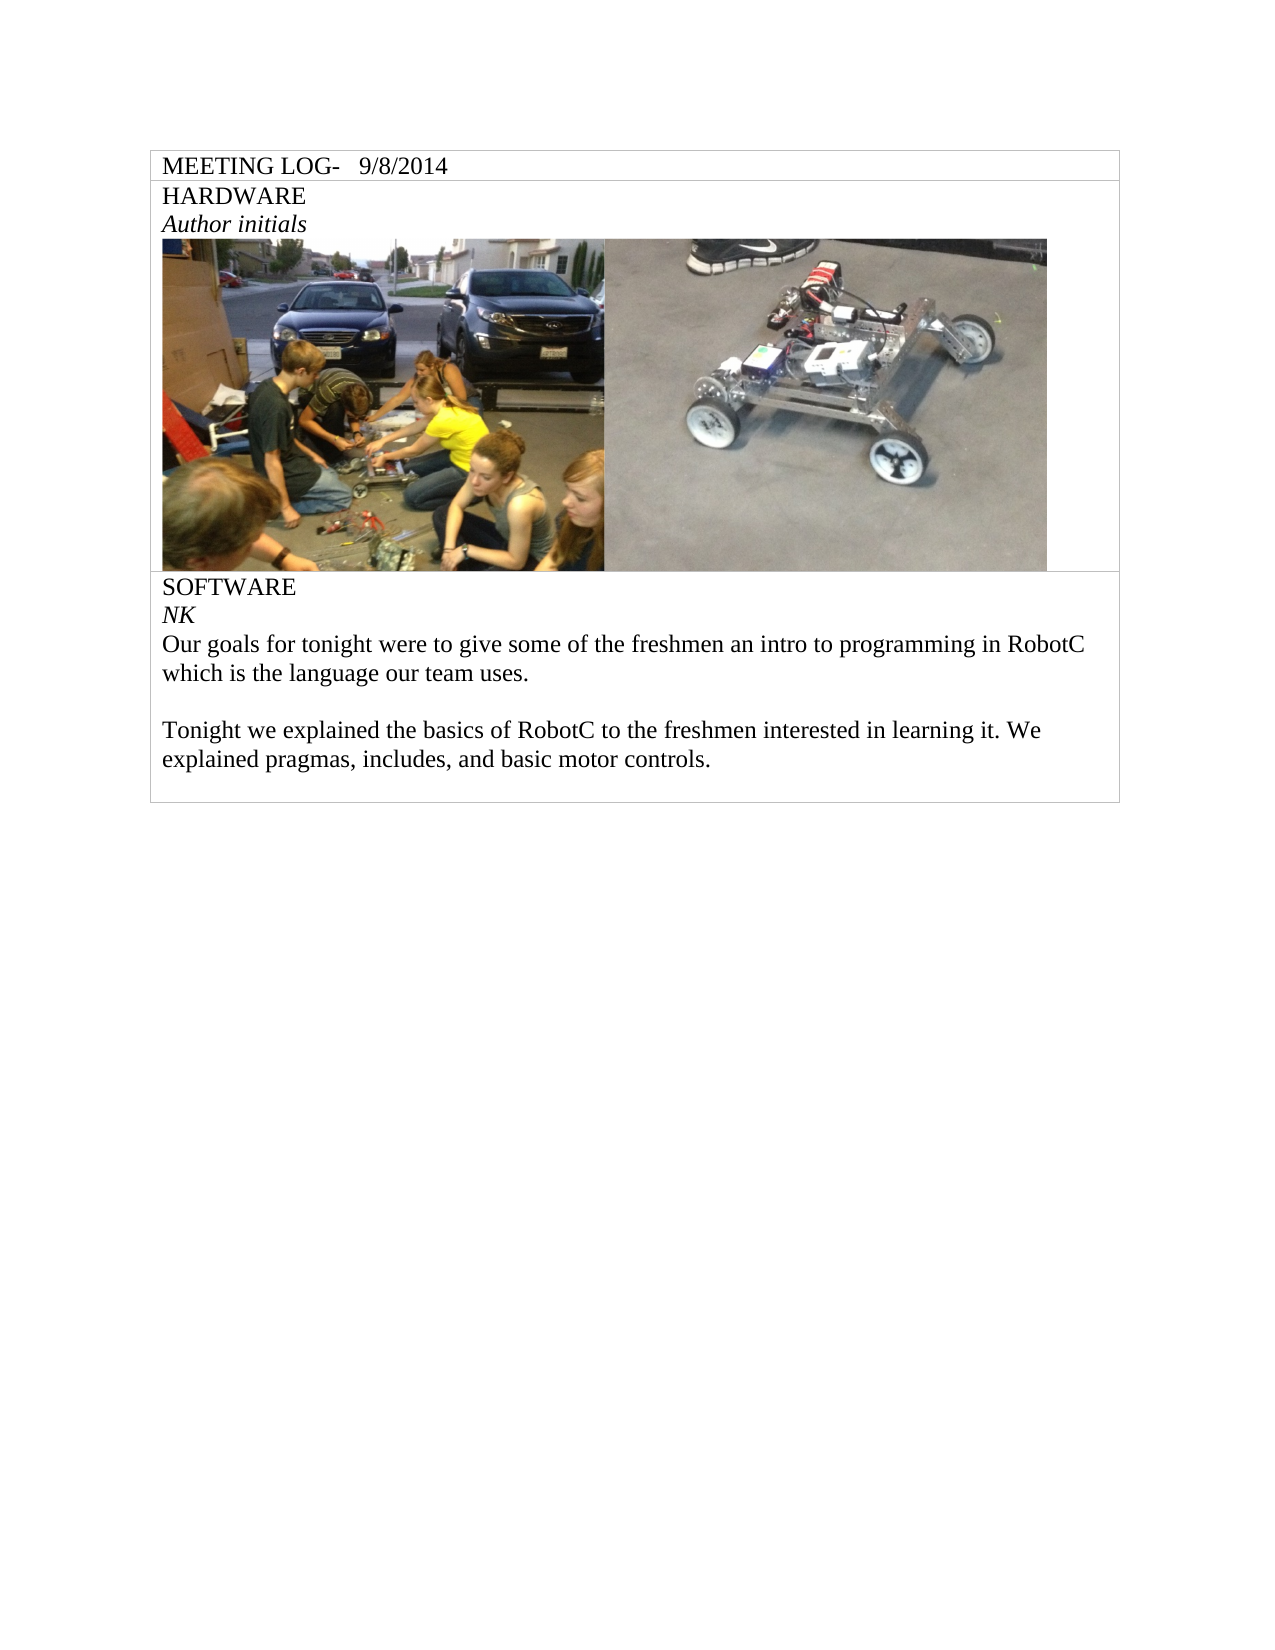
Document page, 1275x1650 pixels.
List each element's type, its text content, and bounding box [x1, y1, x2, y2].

table_header MEETING LOG- 9/8/2014 [151, 151, 1119, 180]
picture [163, 239, 604, 571]
picture [605, 239, 1047, 571]
table_cell SOFTWARE NK Our goals for tonight were to give some of the freshmen an intro to programming in RobotC which is the language our team uses. Tonight we explained the basics of RobotC to the freshmen interested in learning it. We explained pragmas, includes, and basic motor controls. [151, 572, 1119, 802]
table_cell HARDWARE Author initials [151, 181, 1119, 571]
